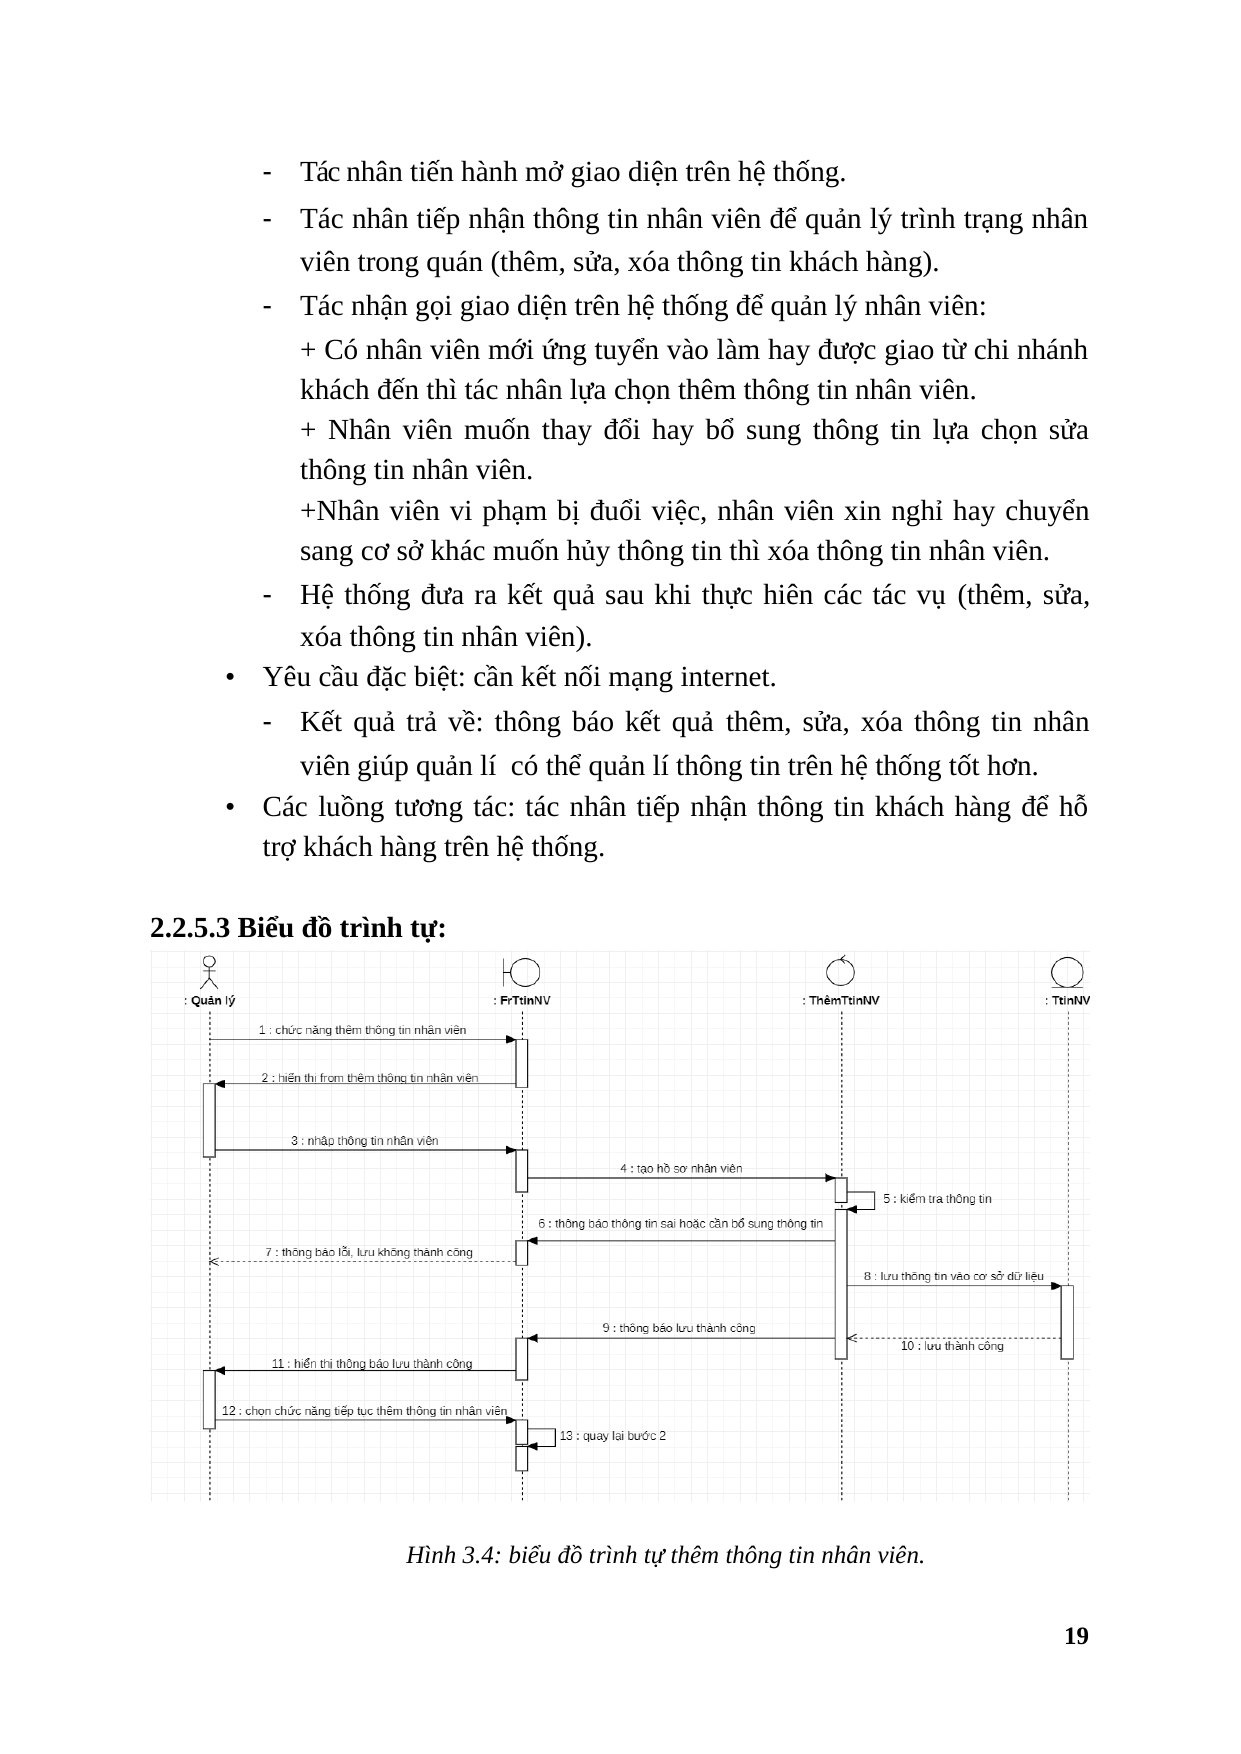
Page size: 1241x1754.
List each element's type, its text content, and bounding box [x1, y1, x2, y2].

text 2.2.5.3 Biểu đồ trình tự: [150, 910, 1090, 943]
list Các luồng tương tác: tác nhân tiếp nhận thông tin khách hàng để hỗ trợ khách hàng trên hệ thống. [225, 789, 1090, 863]
list Tác nhân tiếp nhận thông tin nhân viên để quản lý trình trạng nhân viên trong quán (thêm, sửa, xóa thông tin khách hàng). [262, 198, 1090, 277]
text +Nhân viên vi phạm bị đuổi việc, nhân viên xin nghỉ hay chuyển sang cơ sở khác muốn hủy thông tin thì xóa thông tin nhân viên. [300, 493, 1090, 566]
picture [150, 950, 1091, 1502]
list Tác nhận gọi giao diện trên hệ thống để quản lý nhân viên: [262, 284, 1090, 324]
list Hệ thống đưa ra kết quả sau khi thực hiên các tác vụ (thêm, sửa, xóa thông tin nhân viên). [262, 573, 1090, 653]
text Hình 3.4: biểu đồ trình tự thêm thông tin nhân viên. [150, 1541, 1090, 1569]
list Tác nhân tiến hành mở giao diện trên hệ thống. [262, 150, 1090, 190]
list Yêu cầu đặc biệt: cần kết nối mạng internet. [225, 659, 1090, 693]
text + Nhân viên muốn thay đổi hay bổ sung thông tin lựa chọn sửa thông tin nhân viên. [300, 412, 1090, 486]
text + Có nhân viên mới ứng tuyển vào làm hay được giao từ chi nhánh khách đến thì tác nhân lựa chọn thêm thông tin nhân viên. [300, 332, 1090, 406]
list Kết quả trả về: thông báo kết quả thêm, sửa, xóa thông tin nhân viên giúp quản lí có thể quản lí thông tin trên hệ thống tốt hơn. [262, 700, 1090, 782]
